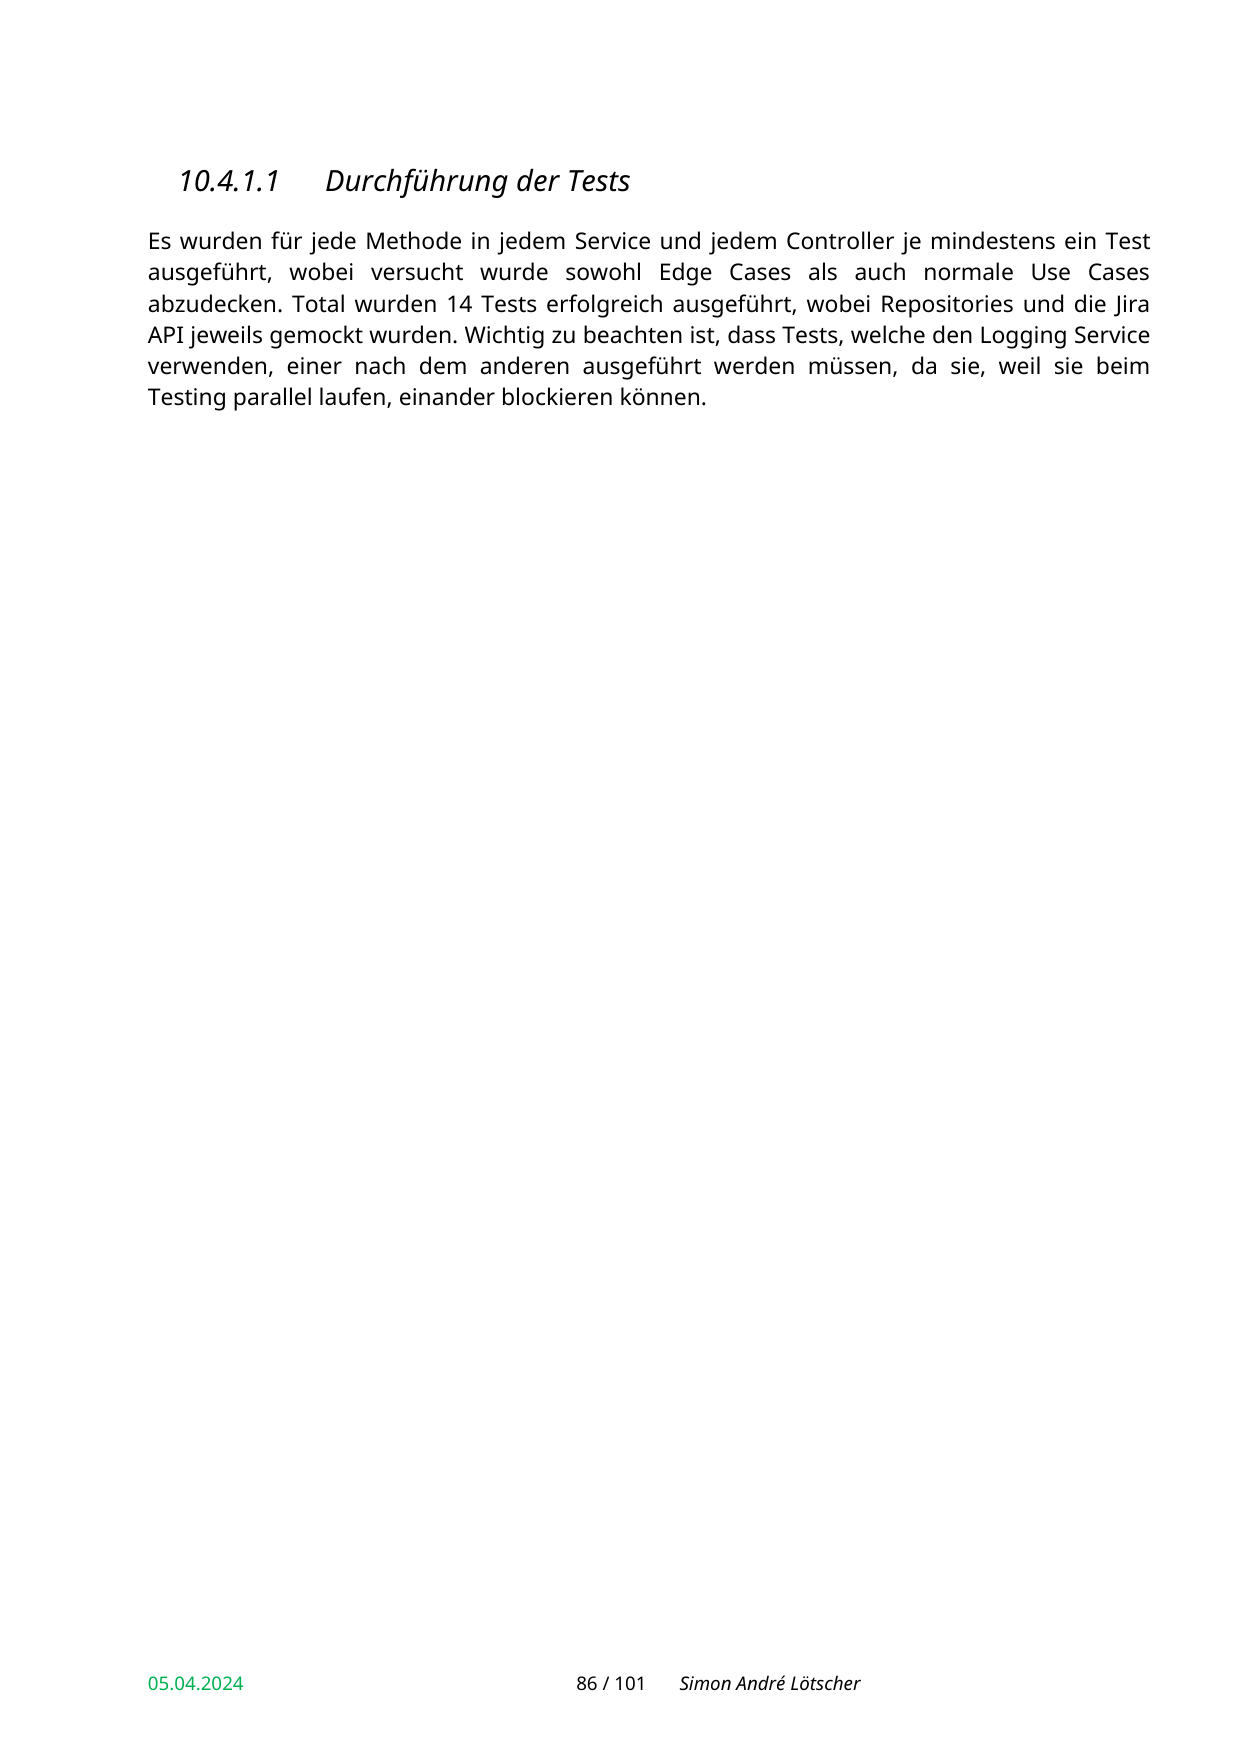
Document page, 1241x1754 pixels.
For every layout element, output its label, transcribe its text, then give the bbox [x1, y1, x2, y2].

text Es wurden für jede Methode in jedem Service und jedem Controller je mindestens ein Test ausgeführt, wobei versucht wurde sowohl Edge Cases als auch normale Use Cases abzudecken. Total wurden 14 Tests erfolgreich ausgeführt, wobei Repositories und die Jira API jeweils gemockt wurden. Wichtig zu beachten ist, dass Tests, welche den Logging Service verwenden, einer nach dem anderen ausgeführt werden müssen, da sie, weil sie beim Testing parallel laufen, einander blockieren können. [148, 225, 1152, 412]
text Durchführung der Tests [177, 160, 1152, 200]
